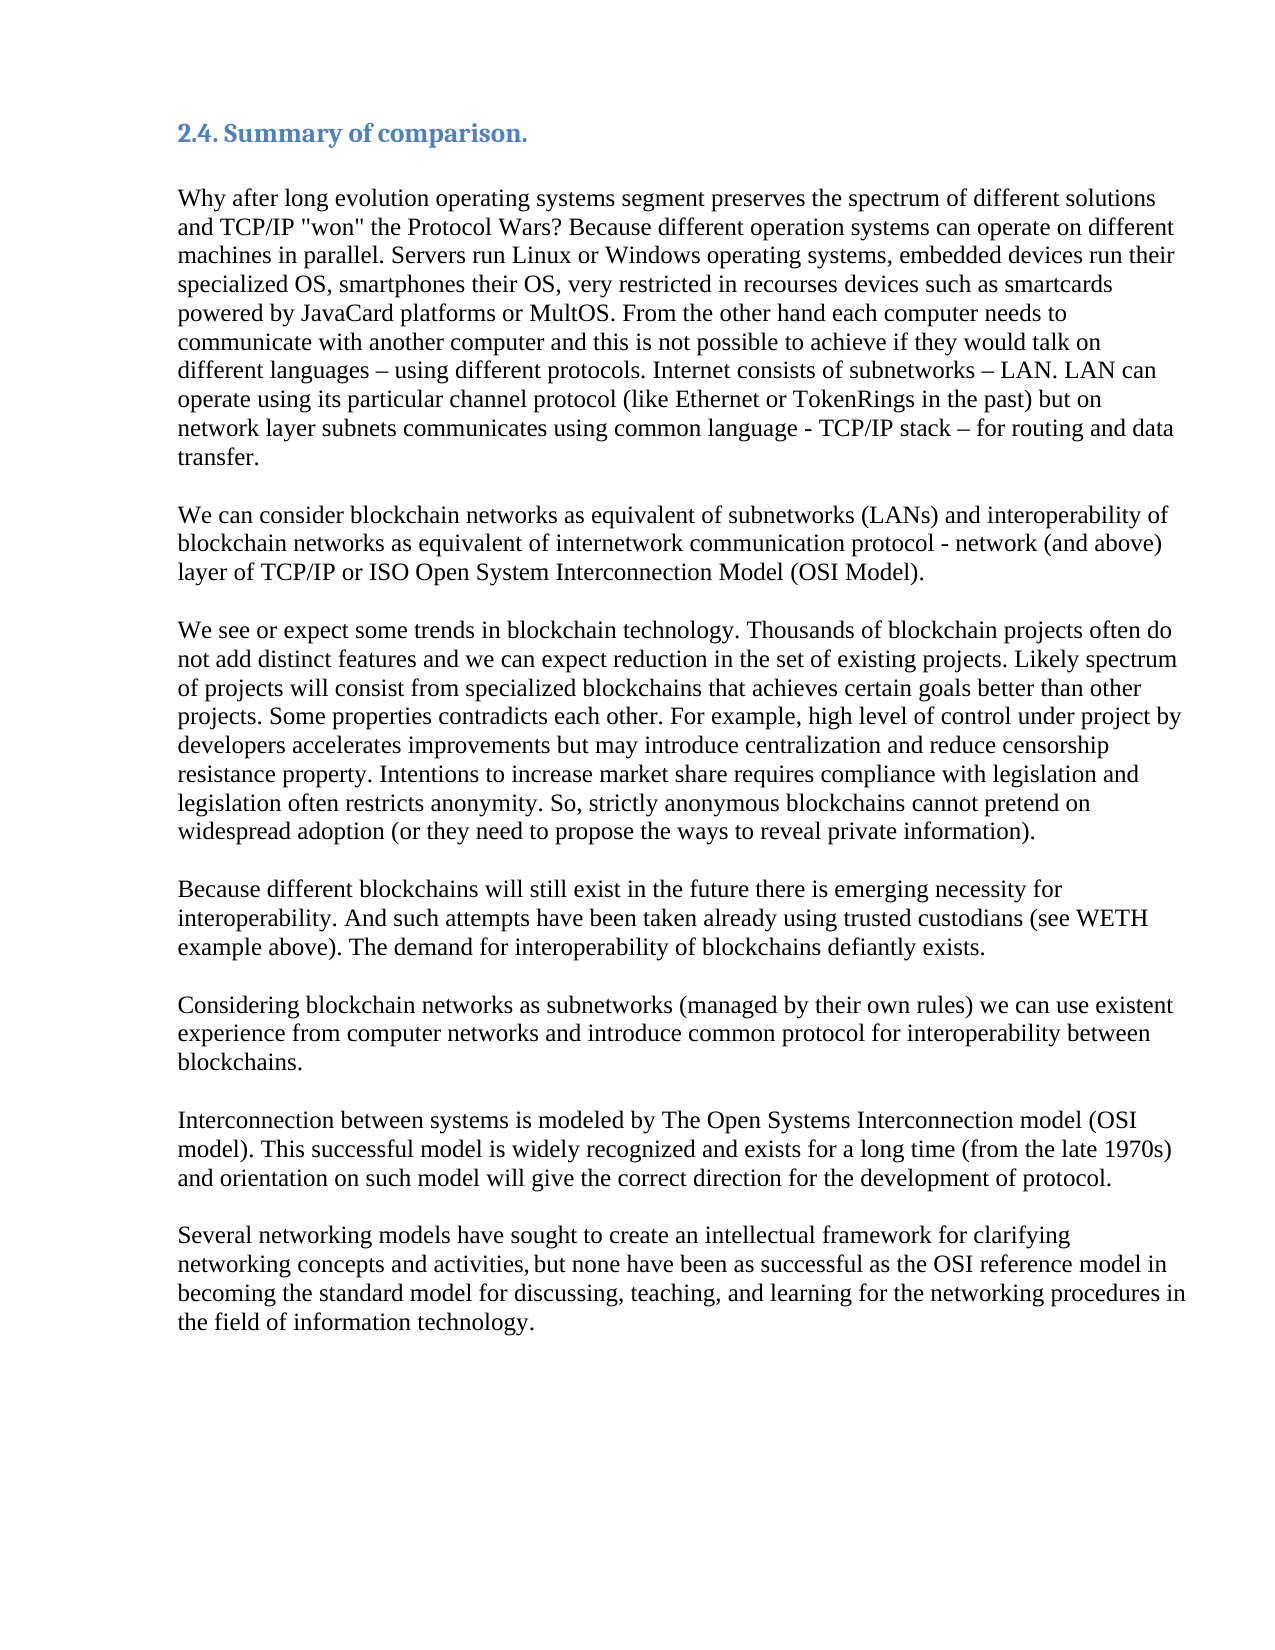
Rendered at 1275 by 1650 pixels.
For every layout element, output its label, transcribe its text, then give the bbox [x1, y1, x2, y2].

text Because different blockchains will still exist in the future there is emerging necessity for interoperability. And such attempts have been taken already using trusted custodians (see WETH example above). The demand for interoperability of blockchains defiantly exists. [177, 874, 1186, 961]
text Several networking models have sought to create an intellectual framework for clarifying networking concepts and activities, but none have been as successful as the OSI reference model in becoming the standard model for discussing, teaching, and learning for the networking procedures in the field of information technology. [177, 1221, 1186, 1336]
text We see or expect some trends in blockchain technology. Thousands of blockchain projects often do not add distinct features and we can expect reduction in the set of existing projects. Likely spectrum of projects will consist from specialized blockchains that achieves certain goals better than other projects. Some properties contradicts each other. For example, high level of control under project by developers accelerates improvements but may introduce centralization and reduce censorship resistance property. Intentions to increase market share requires compliance with legislation and legislation often restricts anonymity. So, strictly anonymous blockchains cannot pretend on widespread adoption (or they need to propose the ways to reveal private information). [177, 615, 1186, 845]
subtitle 2.4. Summary of comparison. [177, 118, 1186, 149]
text We can consider blockchain networks as equivalent of subnetworks (LANs) and interoperability of blockchain networks as equivalent of internetwork communication protocol - network (and above) layer of TCP/IP or ISO Open System Interconnection Model (OSI Model). [177, 500, 1186, 586]
text Why after long evolution operating systems segment preserves the spectrum of different solutions and TCP/IP "won" the Protocol Wars? Because different operation systems can operate on different machines in parallel. Servers run Linux or Windows operating systems, embedded devices run their specialized OS, smartphones their OS, very restricted in recourses devices such as smartcards powered by JavaCard platforms or MultOS. From the other hand each computer needs to communicate with another computer and this is not possible to achieve if they would talk on different languages – using different protocols. Internet consists of subnetworks – LAN. LAN can operate using its particular channel protocol (like Ethernet or TokenRings in the past) but on network layer subnets communicates using common language - TCP/IP stack – for routing and data transfer. [177, 183, 1186, 471]
text Considering blockchain networks as subnetworks (managed by their own rules) we can use existent experience from computer networks and introduce common protocol for interoperability between blockchains. [177, 990, 1186, 1076]
text Interconnection between systems is modeled by The Open Systems Interconnection model (OSI model). This successful model is widely recognized and exists for a long time (from the late 1970s) and orientation on such model will give the correct direction for the development of protocol. [177, 1105, 1186, 1191]
